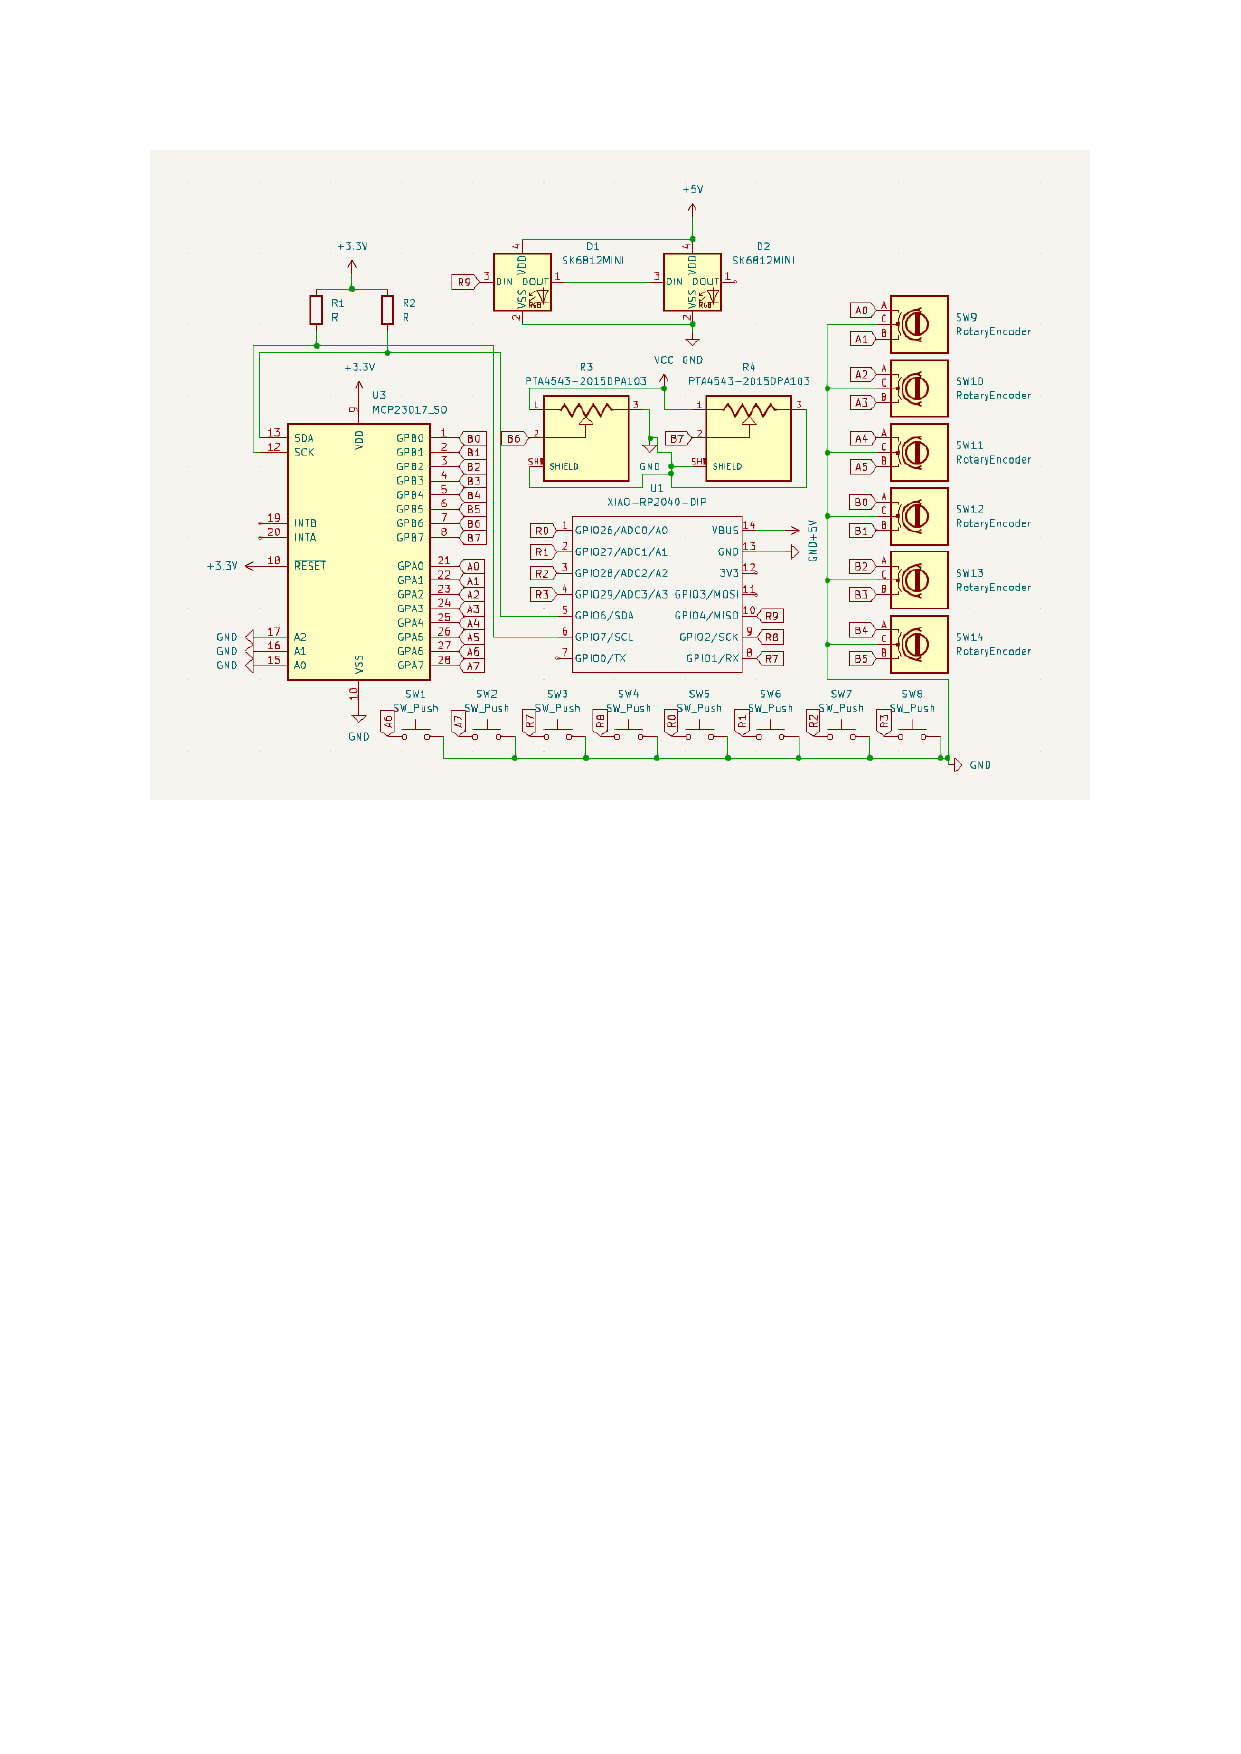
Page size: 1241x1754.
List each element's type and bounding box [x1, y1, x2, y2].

picture [150, 150, 1091, 800]
